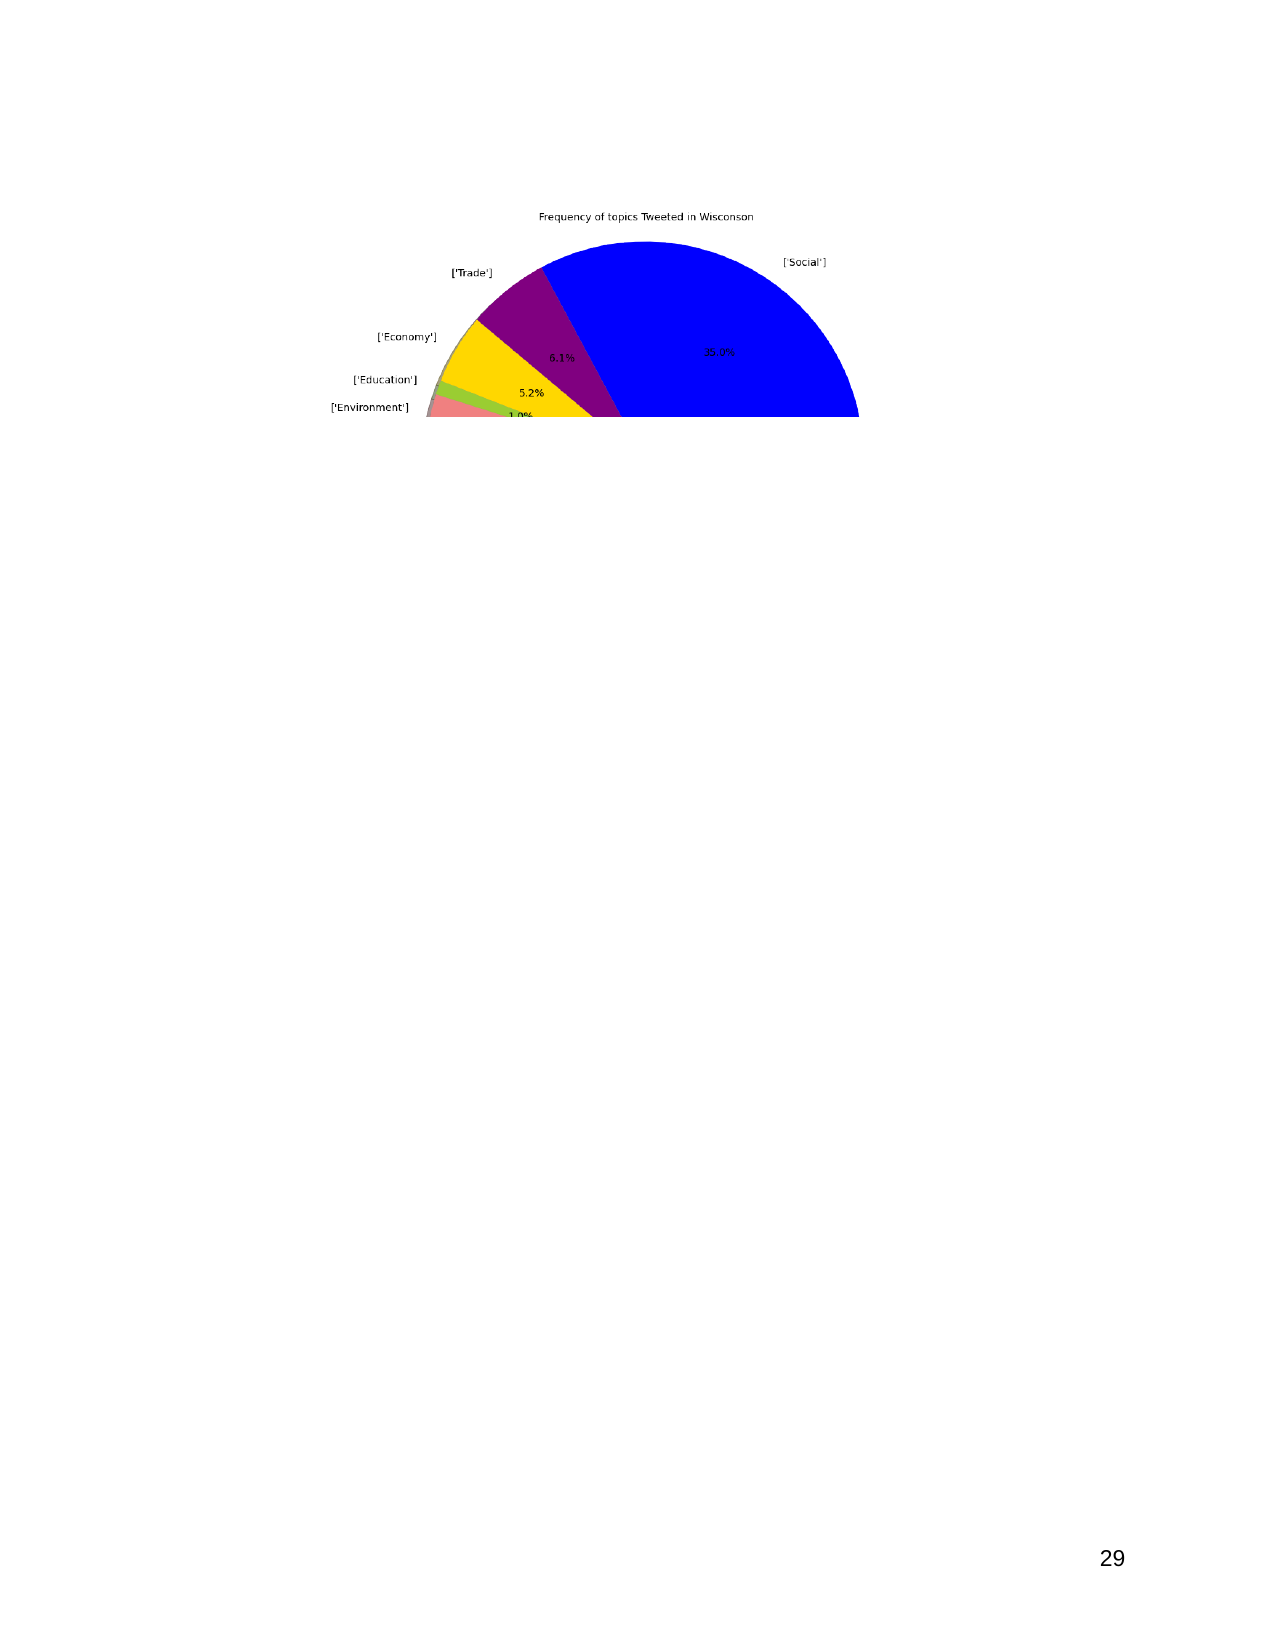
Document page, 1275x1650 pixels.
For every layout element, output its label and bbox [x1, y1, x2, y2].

picture [324, 150, 952, 417]
